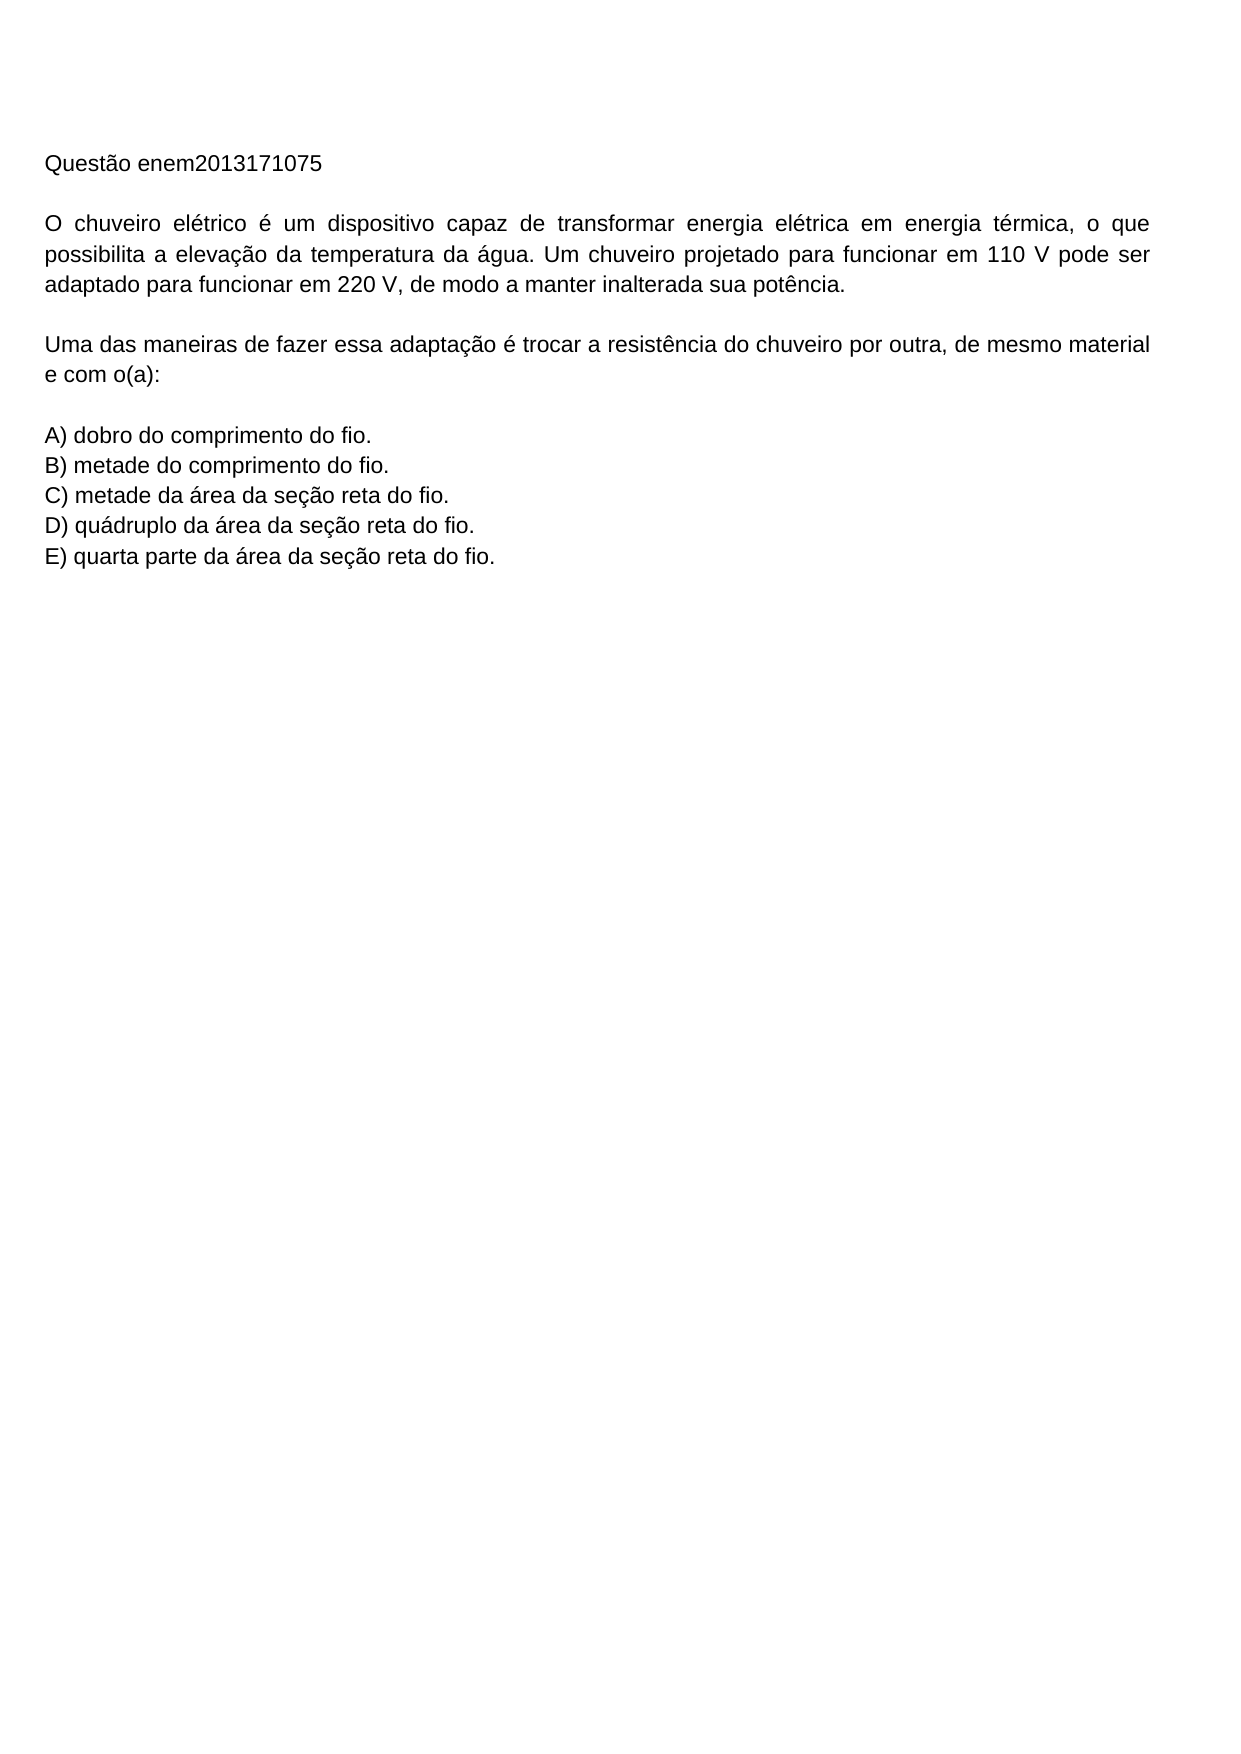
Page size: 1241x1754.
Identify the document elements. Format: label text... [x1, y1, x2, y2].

text C) metade da área da seção reta do fio. [44, 482, 1151, 509]
text Uma das maneiras de fazer essa adaptação é trocar a resistência do chuveiro por outra, de mesmo material e com o(a): [44, 331, 1151, 388]
text Questão enem2013171075 [44, 150, 1151, 176]
text A) dobro do comprimento do fio. [44, 422, 1151, 448]
text D) quádruplo da área da seção reta do fio. [44, 512, 1151, 539]
text E) quarta parte da área da seção reta do fio. [44, 543, 1151, 569]
text O chuveiro elétrico é um dispositivo capaz de transformar energia elétrica em energia térmica, o que possibilita a elevação da temperatura da água. Um chuveiro projetado para funcionar em 110 V pode ser adaptado para funcionar em 220 V, de modo a manter inalterada sua potência. [44, 210, 1151, 297]
text B) metade do comprimento do fio. [44, 452, 1151, 478]
